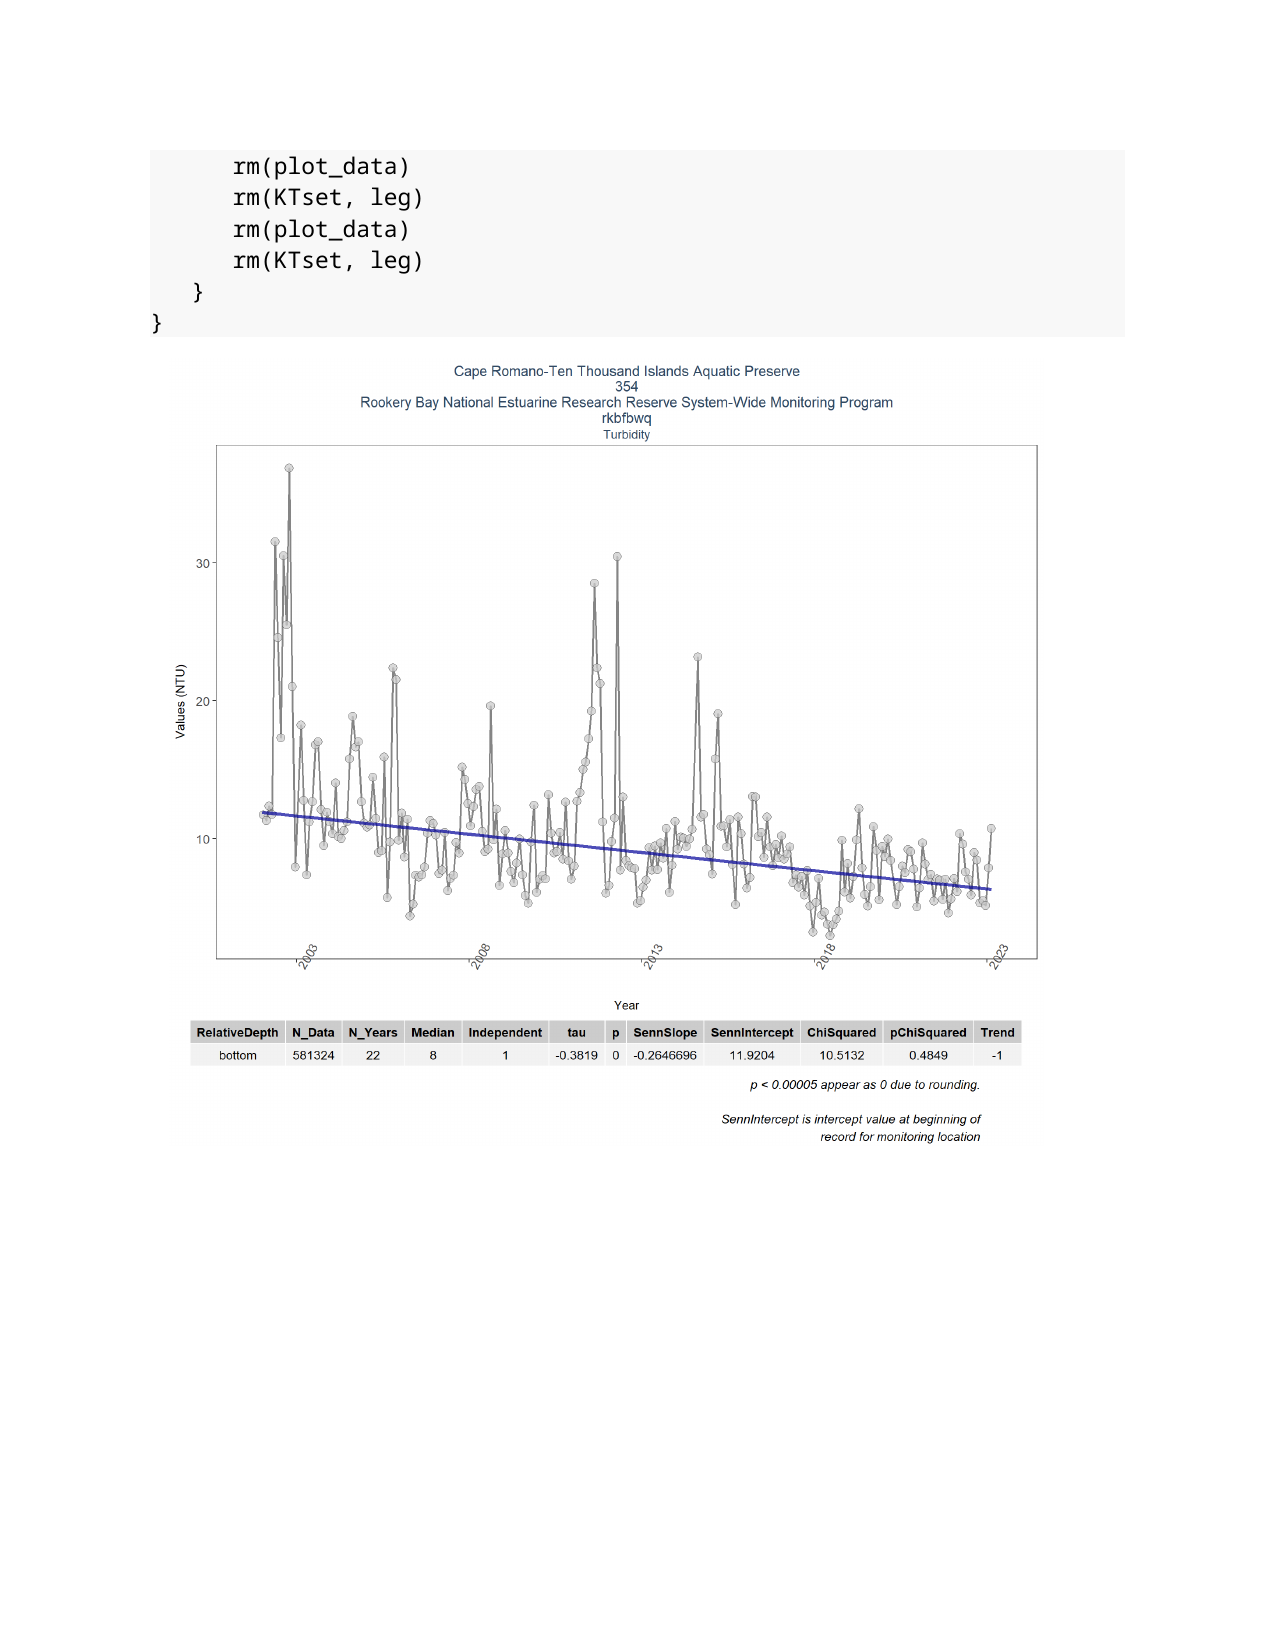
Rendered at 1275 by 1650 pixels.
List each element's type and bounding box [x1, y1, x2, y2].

picture [168, 358, 1044, 1146]
text [150, 150, 1125, 337]
